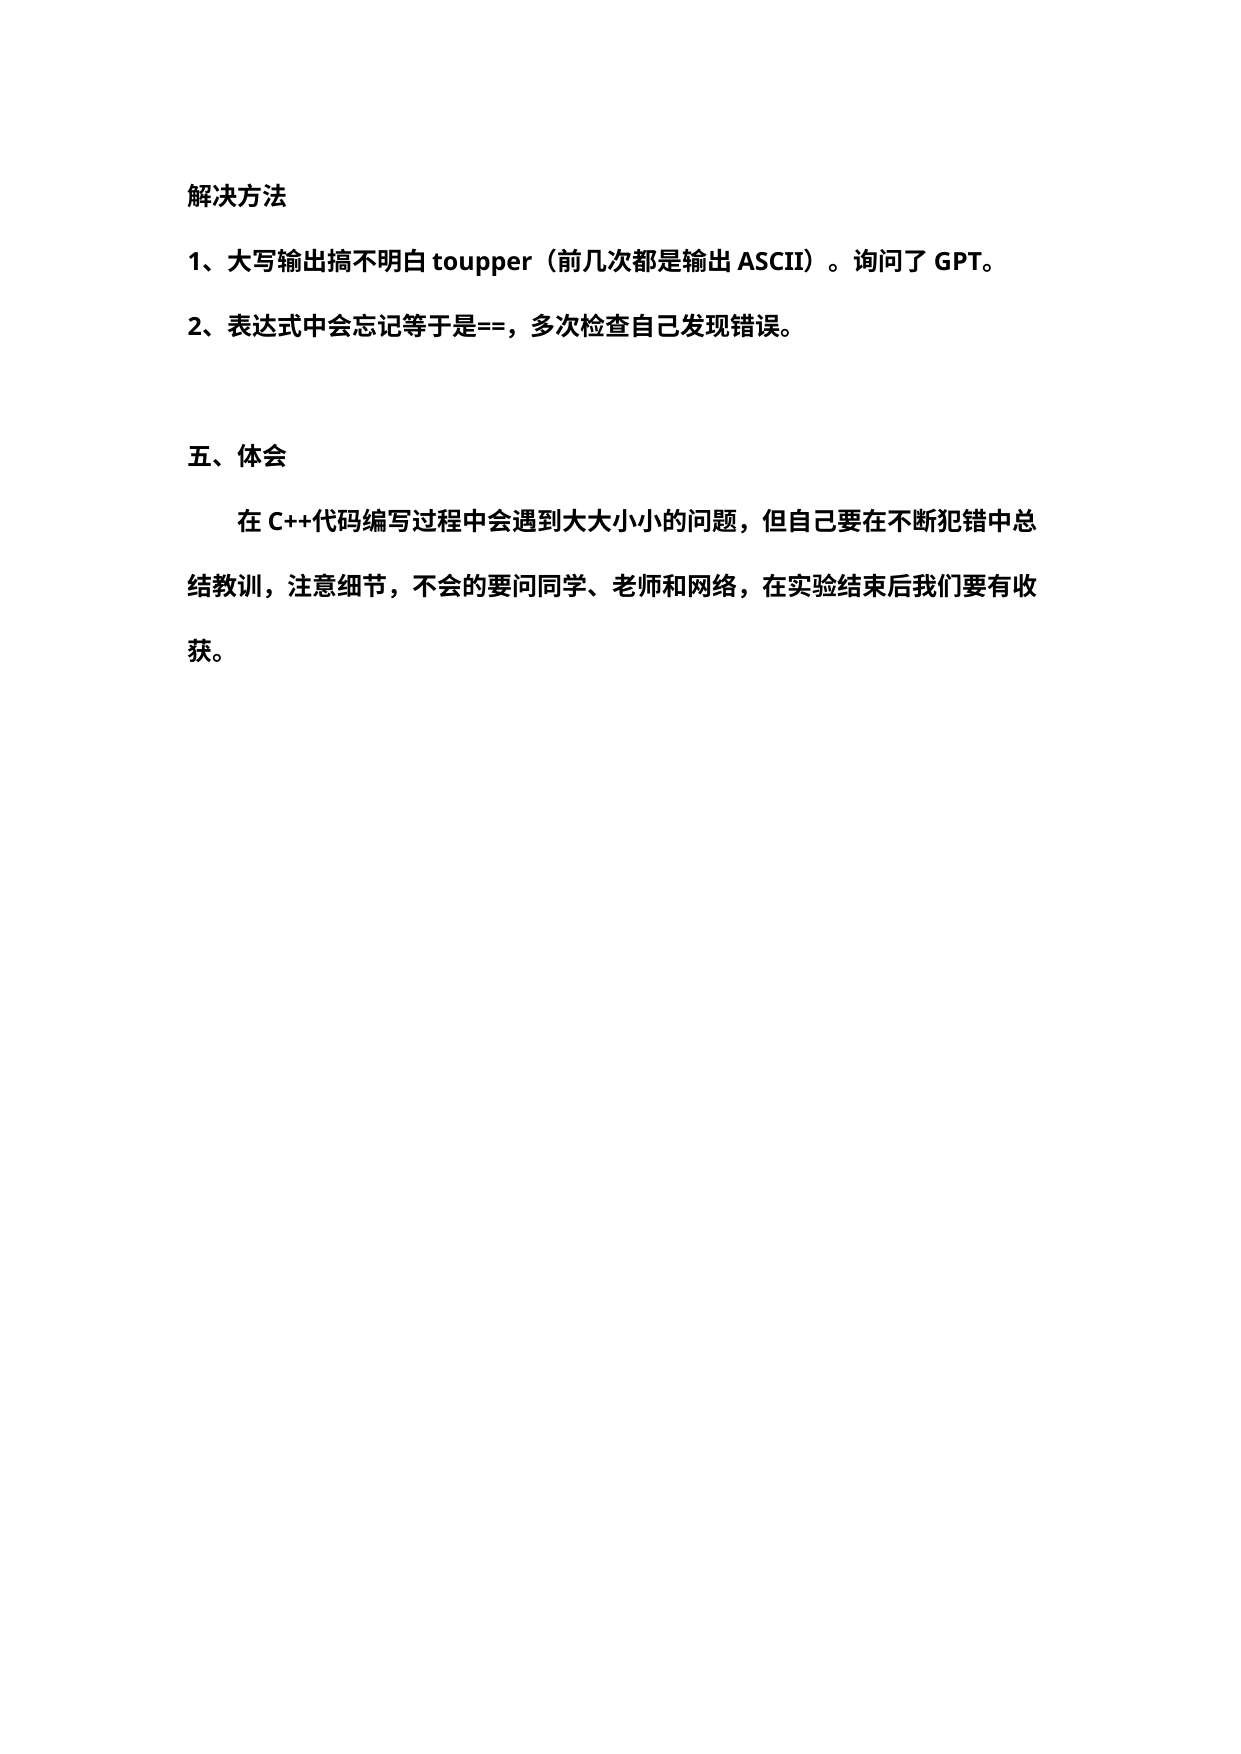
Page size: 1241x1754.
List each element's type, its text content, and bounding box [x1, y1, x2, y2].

text 2、表达式中会忘记等于是==，多次检查自己发现错误。 [187, 292, 1053, 357]
text 在C++代码编写过程中会遇到大大小小的问题，但自己要在不断犯错中总结教训，注意细节，不会的要问同学、老师和网络，在实验结束后我们要有收获。 [187, 487, 1053, 682]
text 1、大写输出搞不明白toupper（前几次都是输出ASCII）。询问了GPT。 [187, 227, 1053, 292]
text 五、体会 [187, 422, 1053, 487]
text 四、遇到的问题与解决方法 [187, 162, 1053, 227]
